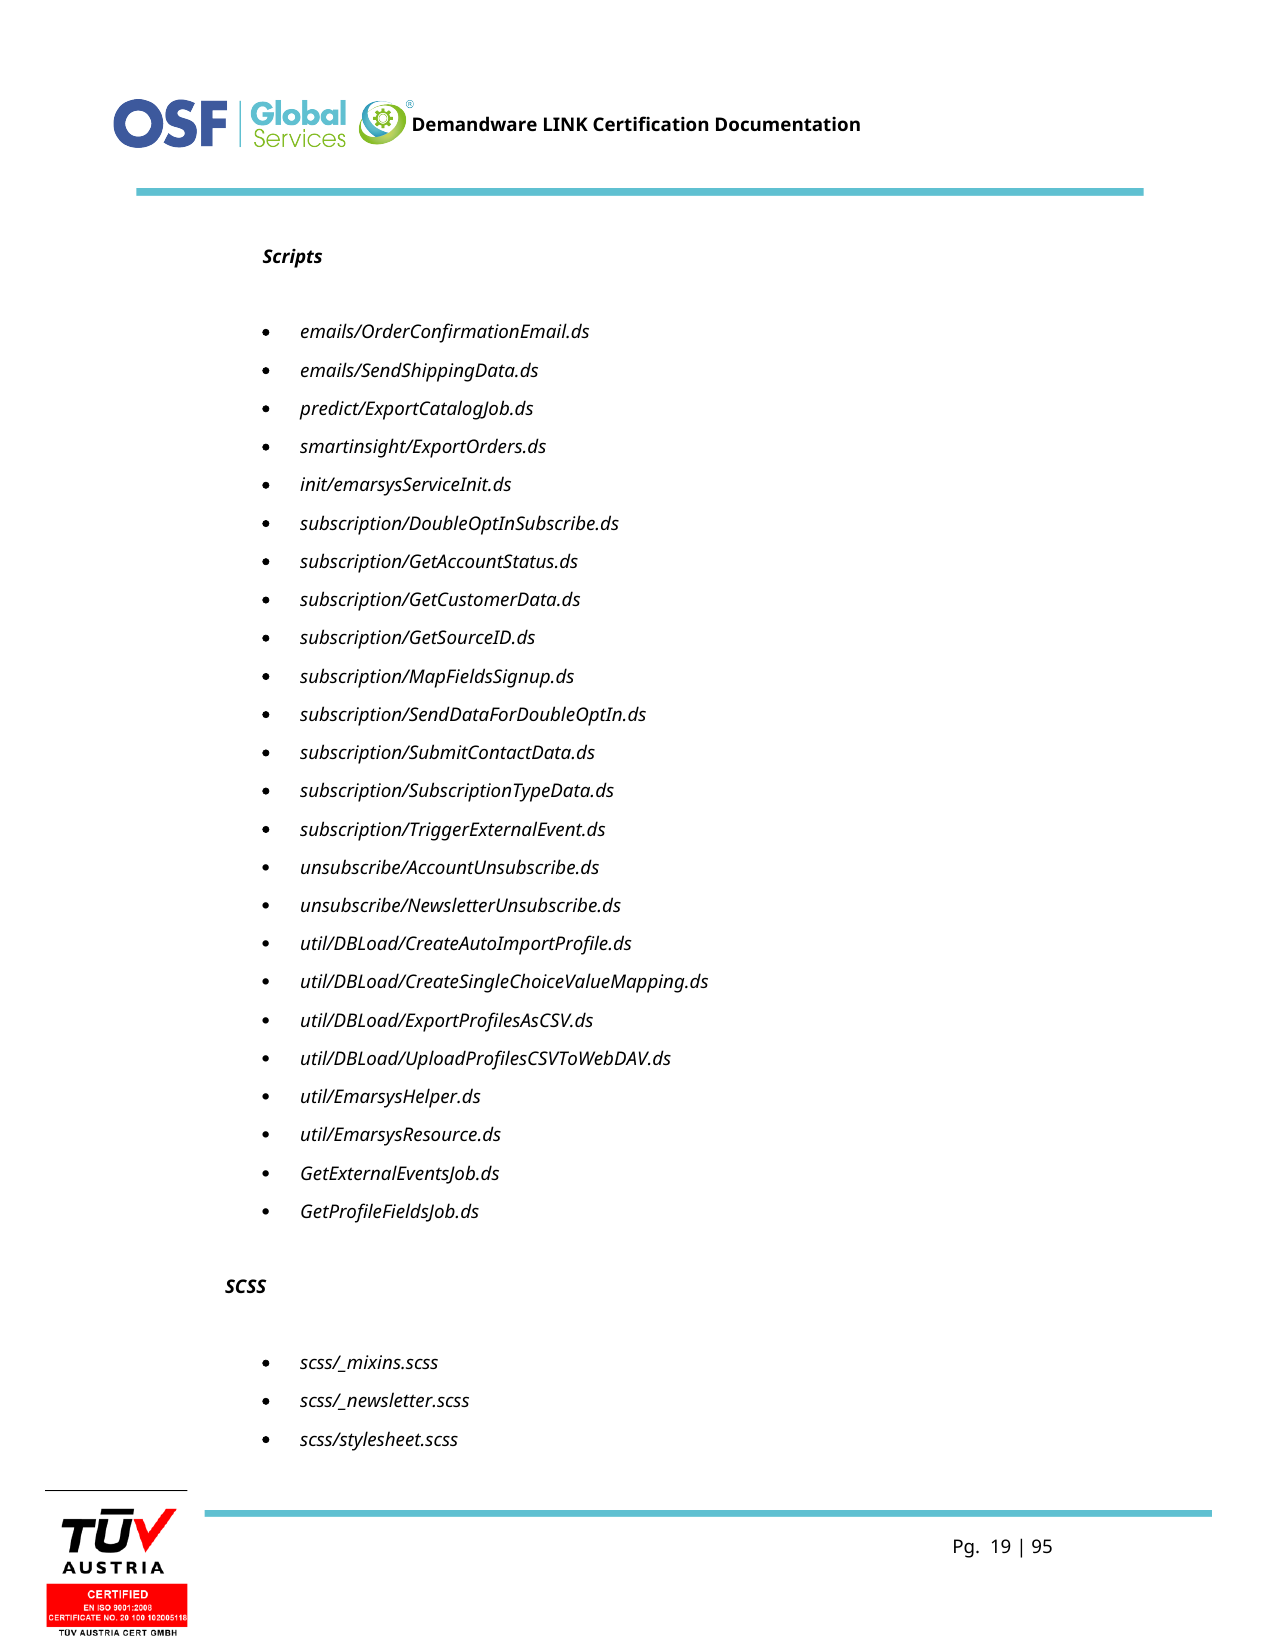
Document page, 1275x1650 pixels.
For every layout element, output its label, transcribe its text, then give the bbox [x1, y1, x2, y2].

list smartinsight/ExportOrders.ds [262, 433, 1087, 459]
list subscription/GetAccountStatus.ds [262, 548, 1087, 574]
picture [136, 188, 1144, 196]
list emails/OrderConfirmationEmail.ds [262, 319, 1087, 344]
list unsubscribe/AccountUnsubscribe.ds [262, 854, 1087, 879]
list subscription/GetCustomerData.ds [262, 586, 1087, 612]
list subscription/TriggerExternalEvent.ds [262, 816, 1087, 841]
list GetProfileFieldsJob.ds [262, 1198, 1087, 1224]
list util/EmarsysHelper.ds [262, 1083, 1087, 1109]
picture [113, 99, 414, 148]
list subscription/SubmitContactData.ds [262, 739, 1087, 765]
picture [204, 1510, 1212, 1517]
list subscription/SubscriptionTypeData.ds [262, 778, 1087, 803]
list subscription/SendDataForDoubleOptIn.ds [262, 701, 1087, 727]
list predict/ExportCatalogJob.ds [262, 395, 1087, 421]
list GetExternalEventsJob.ds [262, 1160, 1087, 1185]
list subscription/DoubleOptInSubscribe.ds [262, 510, 1087, 536]
list unsubscribe/NewsletterUnsubscribe.ds [262, 892, 1087, 918]
picture [43, 1490, 187, 1634]
list util/DBLoad/CreateAutoImportProfile.ds [262, 931, 1087, 956]
list subscription/MapFieldsSignup.ds [262, 663, 1087, 688]
list scss/stylesheet.scss [262, 1426, 1087, 1452]
list util/EmarsysResource.ds [262, 1122, 1087, 1147]
list scss/_newsletter.scss [262, 1388, 1087, 1413]
list util/DBLoad/CreateSingleChoiceValueMapping.ds [262, 969, 1087, 994]
list subscription/GetSourceID.ds [262, 625, 1087, 650]
list util/DBLoad/ExportProfilesAsCSV.ds [262, 1007, 1087, 1032]
list emails/SendShippingData.ds [262, 357, 1087, 383]
text Scripts [262, 243, 1087, 269]
text SCSS [225, 1274, 1087, 1299]
list util/DBLoad/UploadProfilesCSVToWebDAV.ds [262, 1045, 1087, 1071]
list scss/_mixins.scss [262, 1349, 1087, 1375]
list init/emarsysServiceInit.ds [262, 472, 1087, 497]
